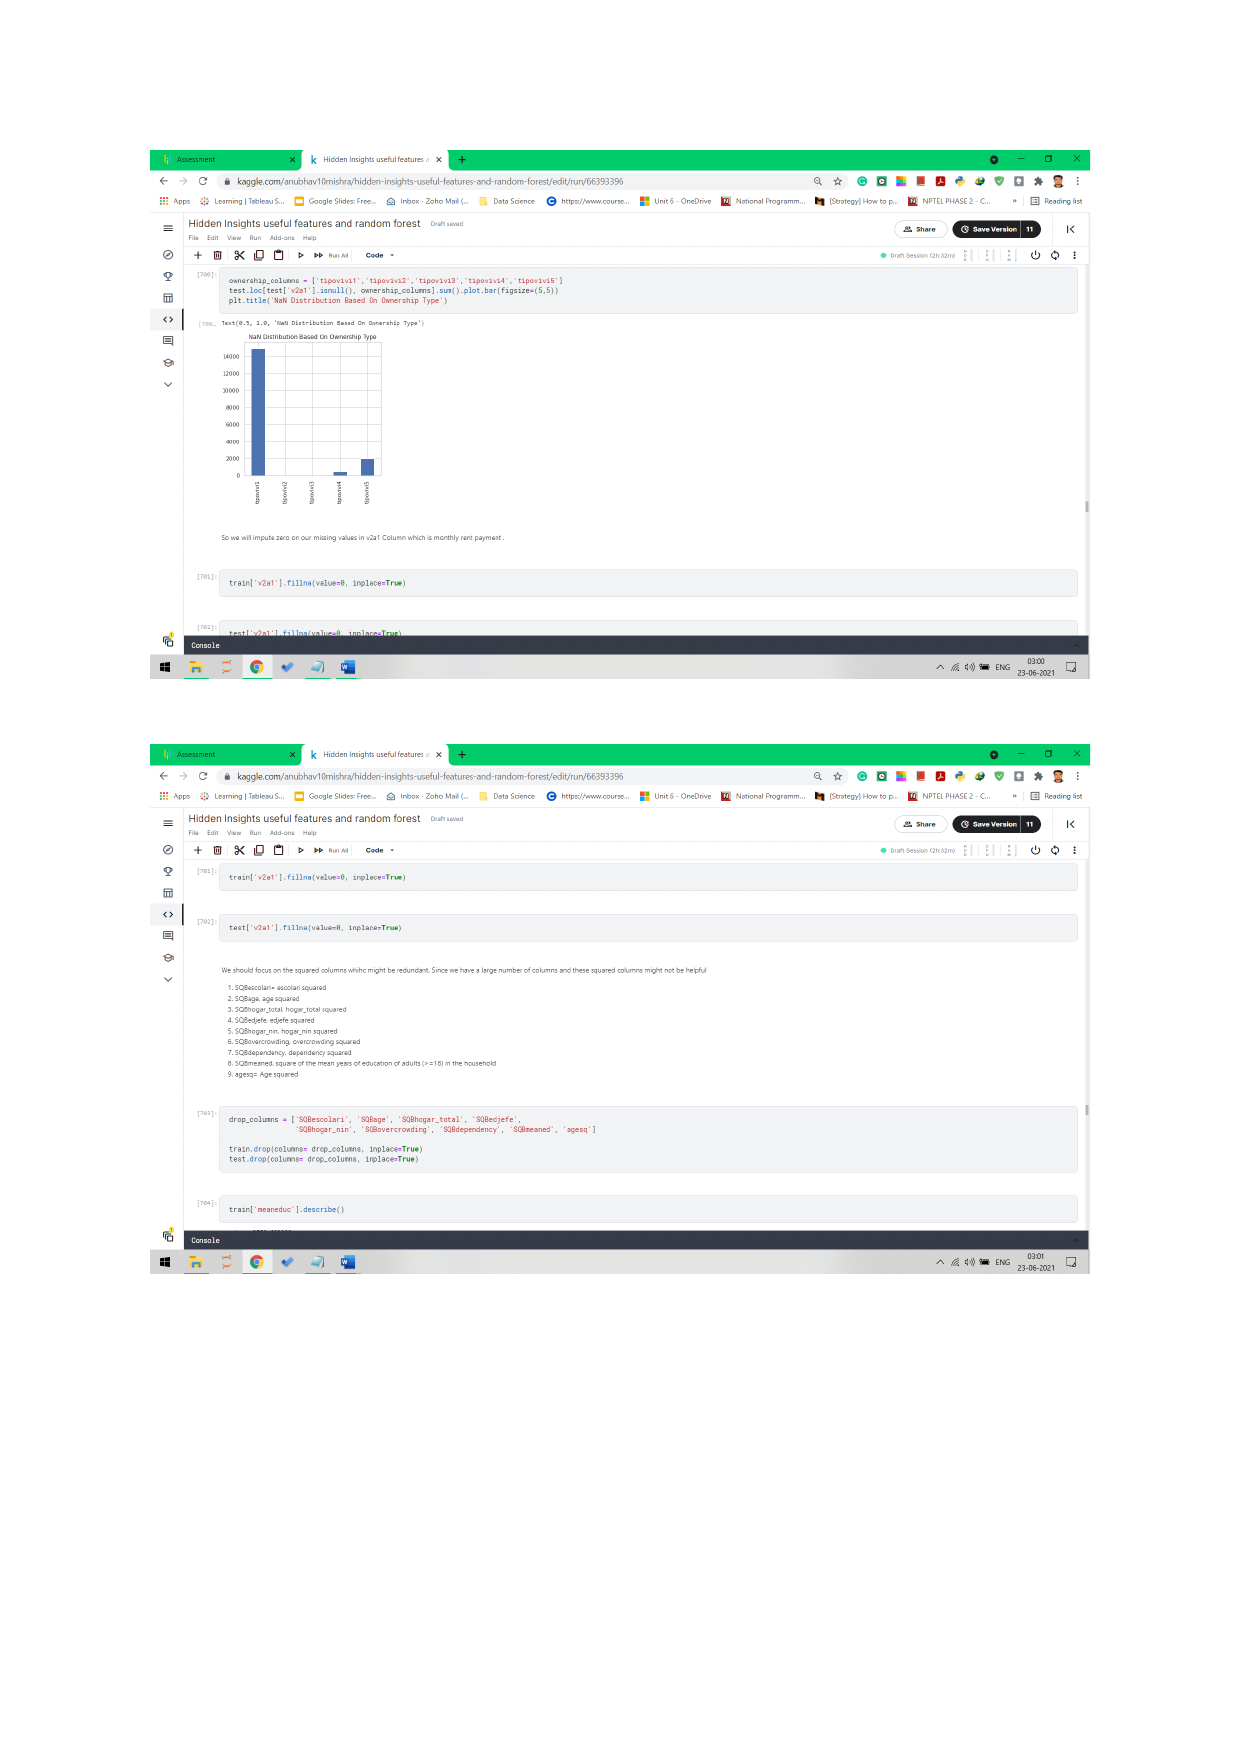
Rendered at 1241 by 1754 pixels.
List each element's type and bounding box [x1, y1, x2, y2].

picture [150, 150, 1091, 679]
picture [150, 744, 1091, 1274]
